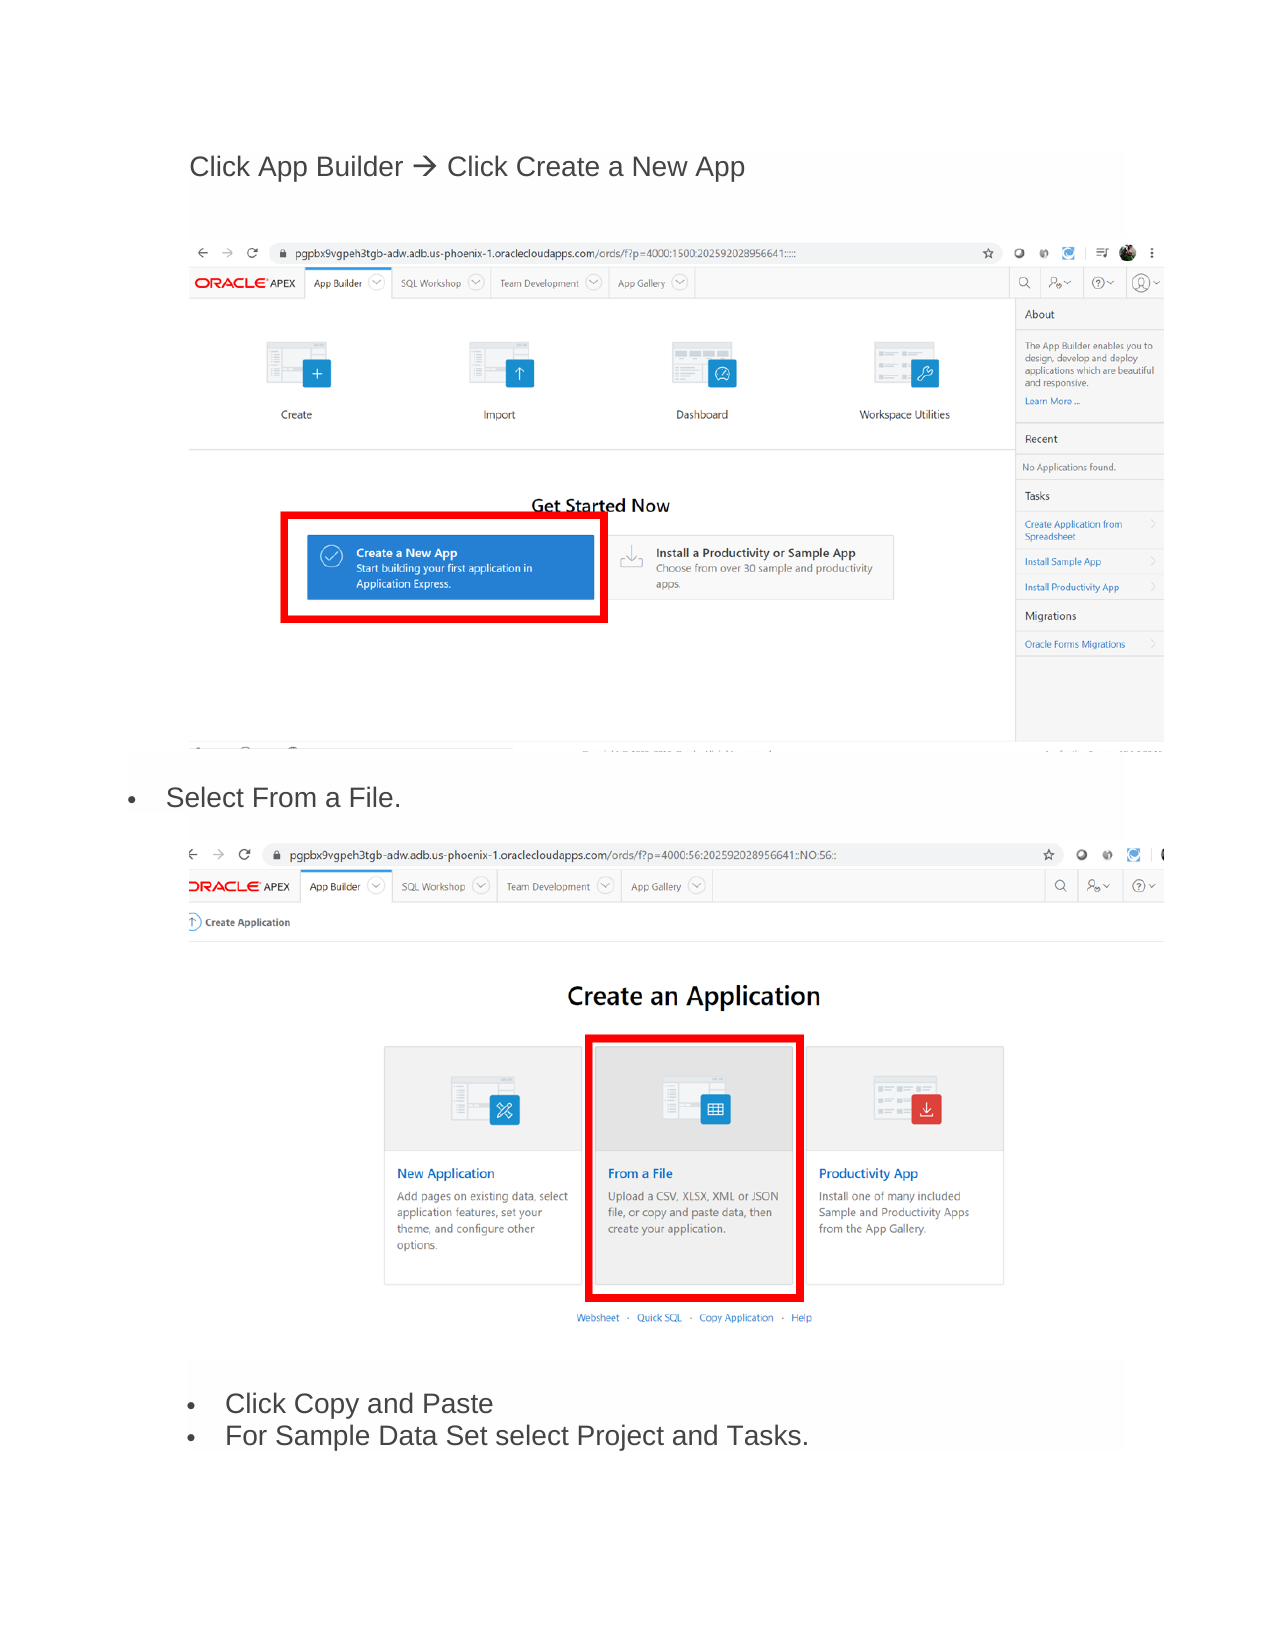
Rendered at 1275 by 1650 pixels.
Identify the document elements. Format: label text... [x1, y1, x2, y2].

list For Sample Data Set select Project and Tasks. [187, 1419, 1125, 1452]
picture [189, 239, 1164, 752]
text Click App Builder Click Create a New App [189, 150, 1125, 211]
picture [189, 842, 1164, 1358]
list Select From a File. [128, 781, 1125, 813]
list Click Copy and Paste [187, 1387, 1125, 1419]
